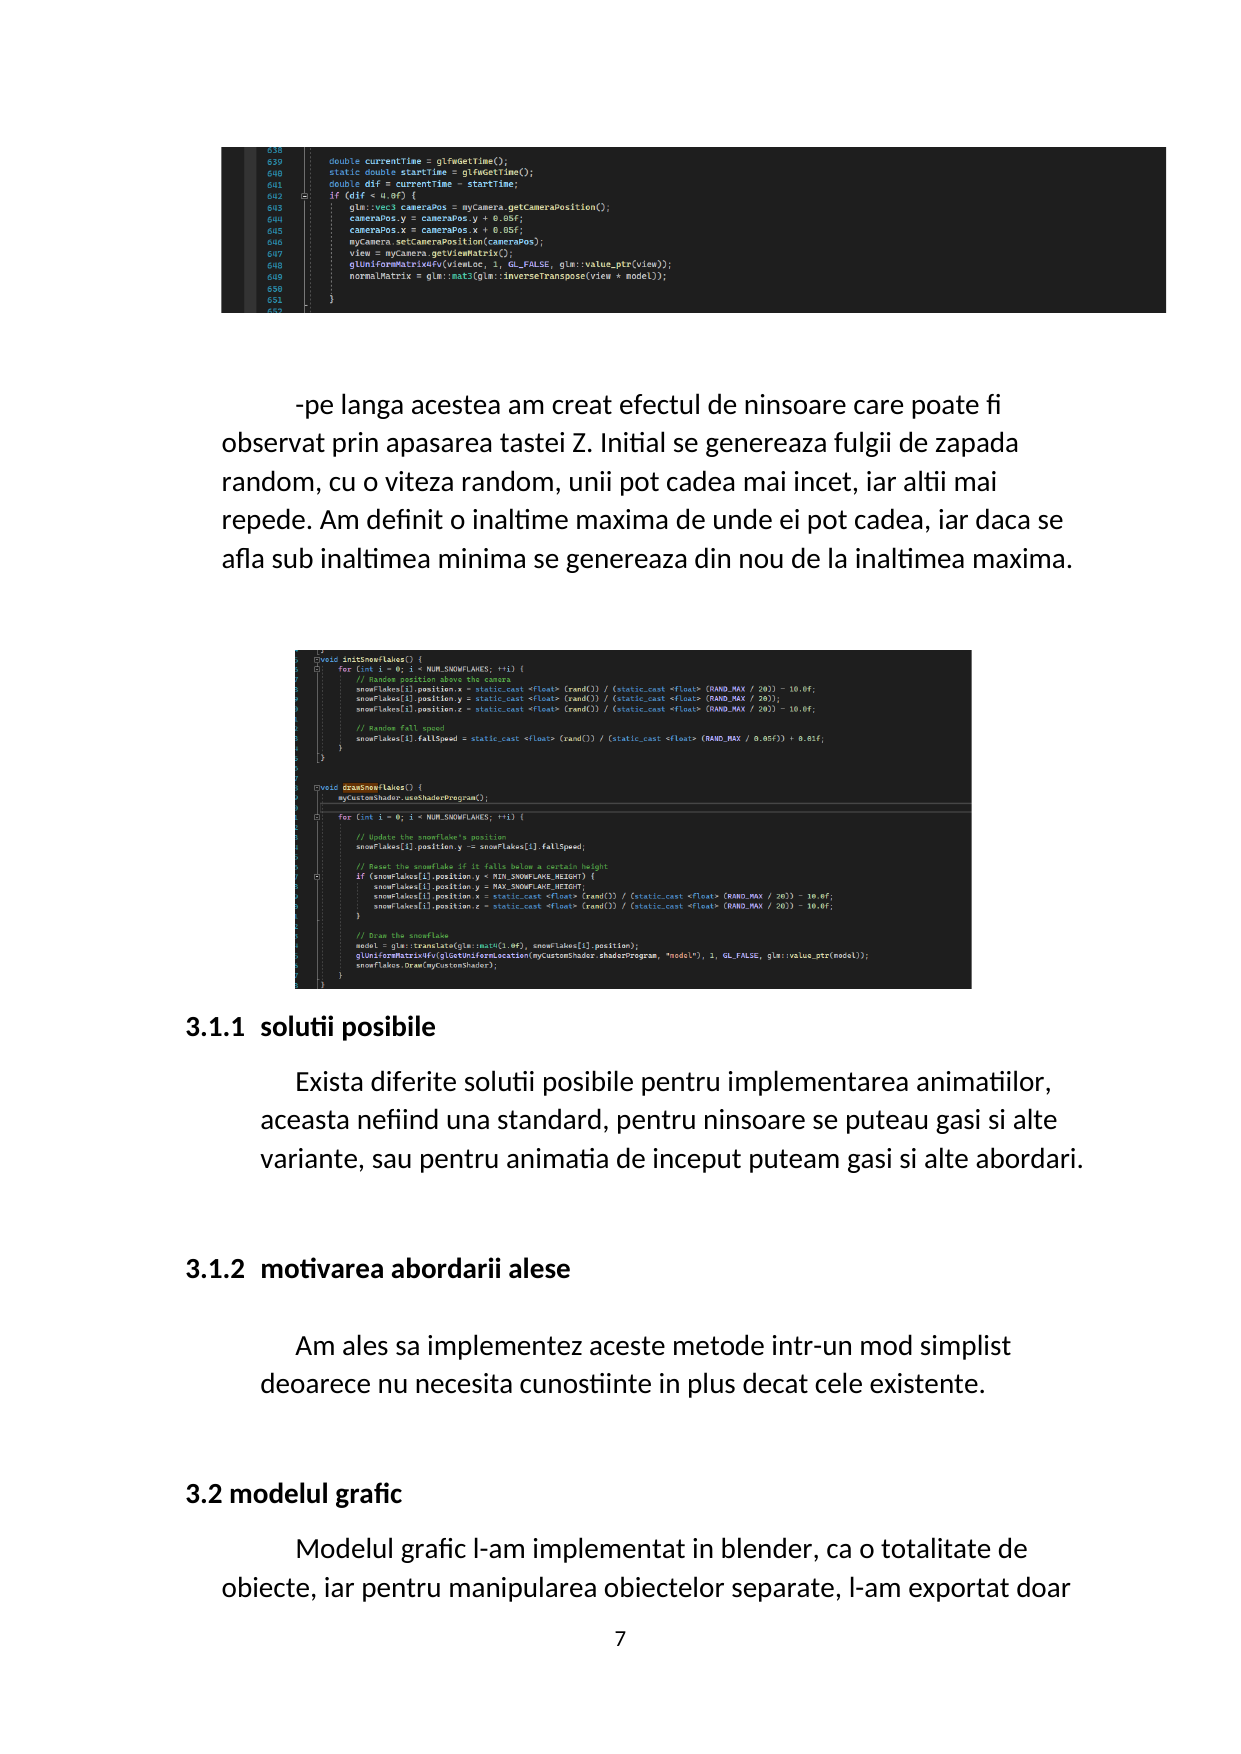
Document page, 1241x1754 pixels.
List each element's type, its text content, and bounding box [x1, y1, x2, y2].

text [221, 1531, 1093, 1605]
list Am ales sa implementez aceste metode intr-un mod simplist deoarece nu necesita cunostiinte in plus decat cele existente. [260, 1327, 1093, 1401]
list solutii posibile [185, 1008, 1093, 1043]
picture [295, 650, 972, 989]
text Exista diferite solutii posibile pentru implementarea animatiilor, aceasta nefiind una standard, pentru ninsoare se puteau gasi si alte variante, sau pentru animatia de inceput puteam gasi si alte abordari. [260, 1063, 1093, 1175]
list modelul grafic [185, 1476, 1093, 1511]
picture [221, 147, 1167, 313]
list motivarea abordarii alese [185, 1250, 1093, 1286]
text -pe langa acestea am creat efectul de ninsoare care poate fi observat prin apasarea tastei Z. Initial se genereaza fulgii de zapada random, cu o viteza random, unii pot cadea mai incet, iar altii mai repede. Am definit o inaltime maxima de unde ei pot cadea, iar daca se afla sub inaltimea minima se genereaza din nou de la inaltimea maxima. [221, 386, 1093, 576]
